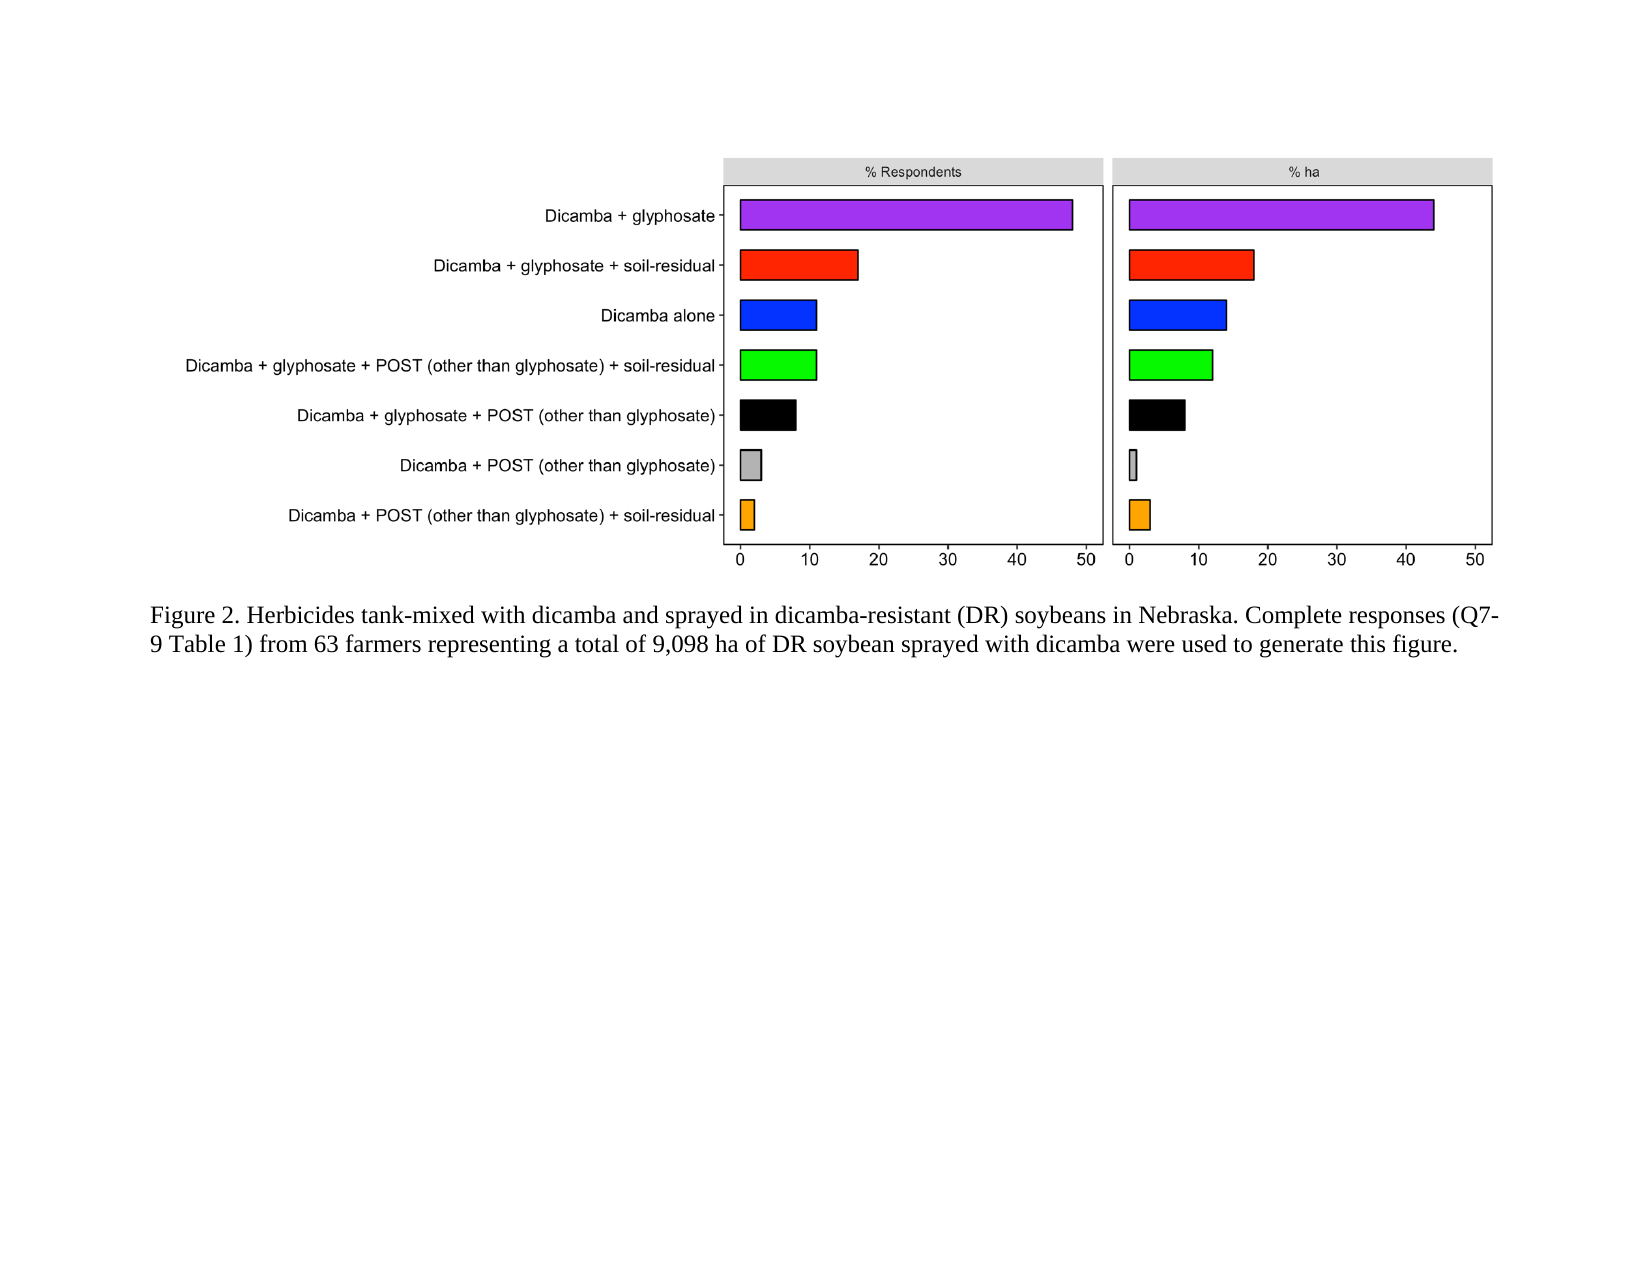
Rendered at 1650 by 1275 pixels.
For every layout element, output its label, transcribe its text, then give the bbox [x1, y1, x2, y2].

picture [150, 150, 1500, 600]
text Figure 2. Herbicides tank-mixed with dicamba and sprayed in dicamba-resistant (DR) soybeans in Nebraska. Complete responses (Q7-9 Table 1) from 63 farmers representing a total of 9,098 ha of DR soybean sprayed with dicamba were used to generate this figure. [150, 600, 1500, 657]
